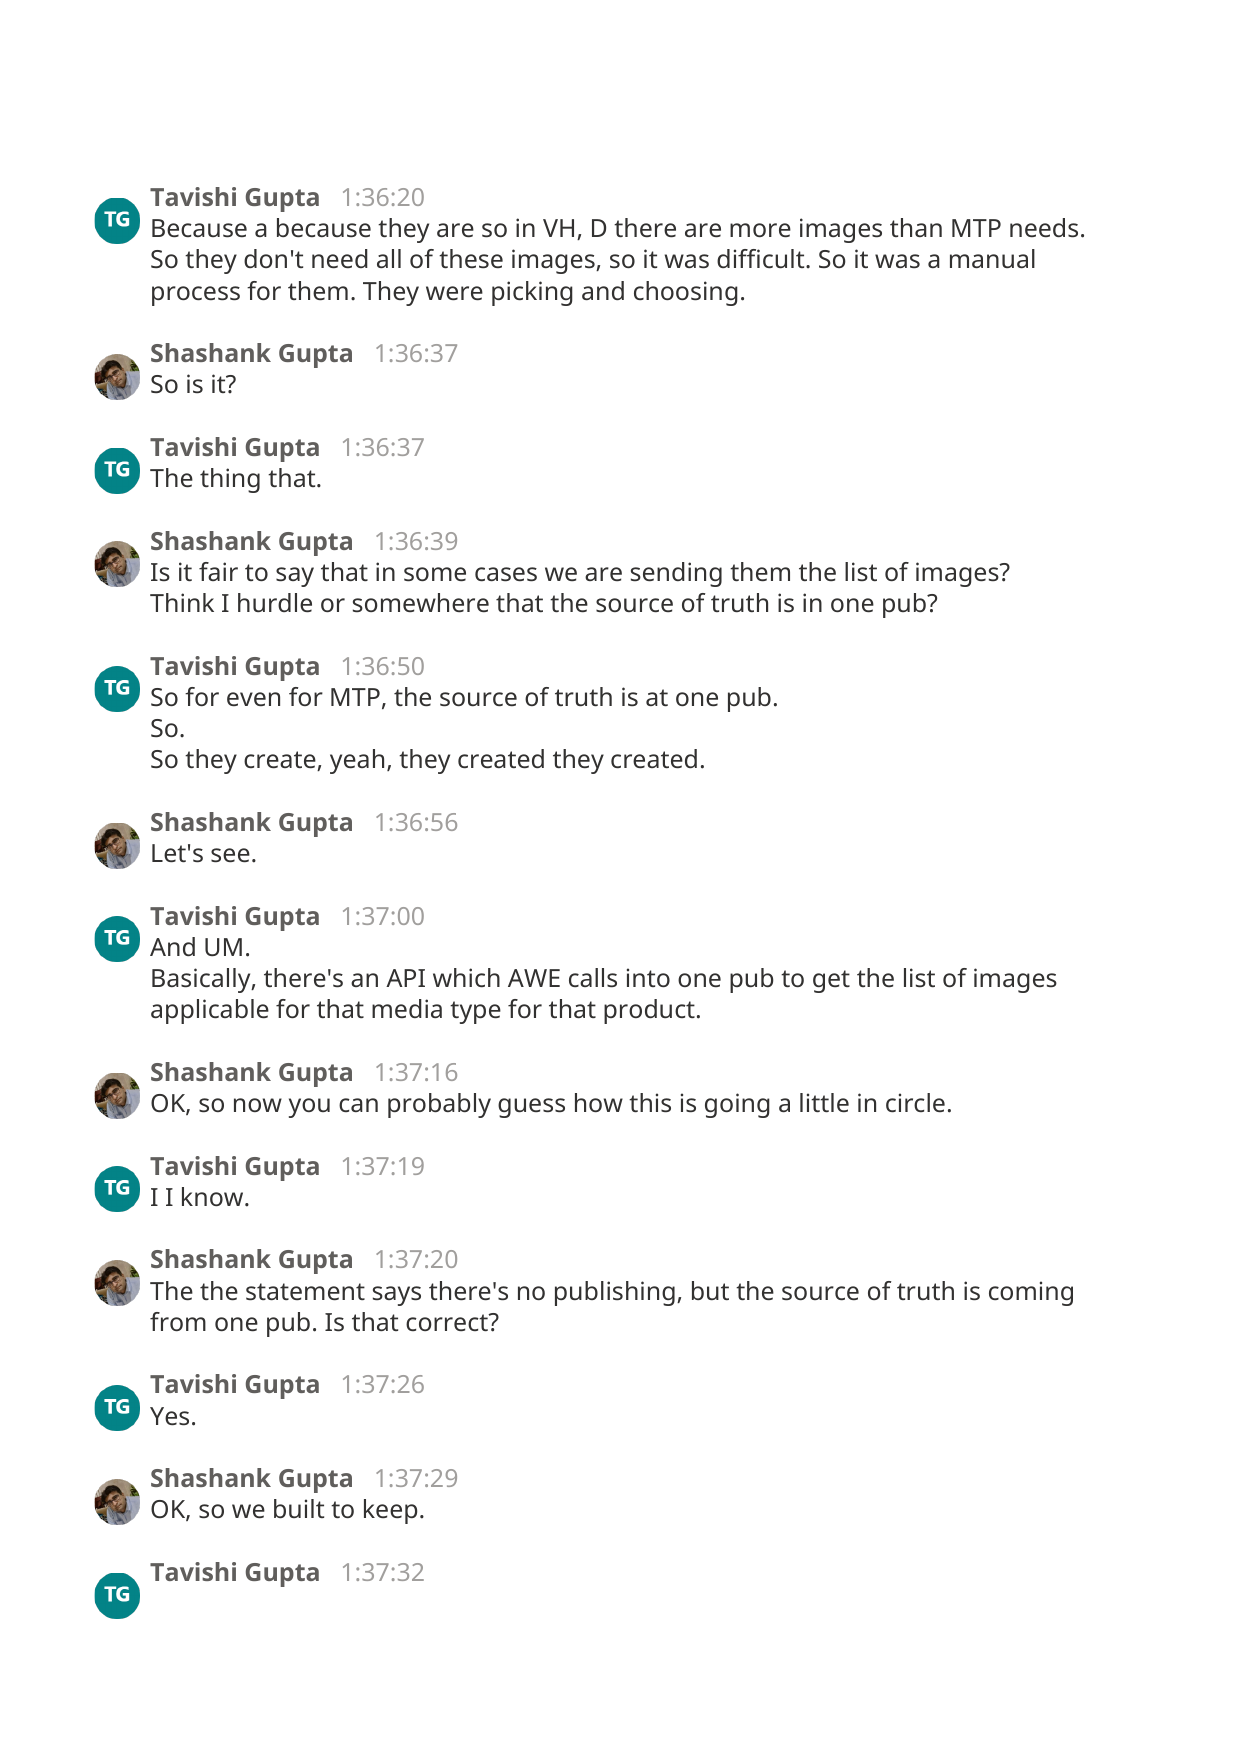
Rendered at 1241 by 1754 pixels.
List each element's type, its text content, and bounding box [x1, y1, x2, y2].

text Shashank Gupta 1:37:16 OK, so now you can probably guess how this is going a little in circle. [150, 1025, 1090, 1119]
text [150, 1525, 1090, 1587]
picture [94, 666, 140, 712]
text Tavishi Gupta 1:36:20 Because a because they are so in VH, D there are more images than MTP needs. So they don't need all of these images, so it was difficult. So it was a manual process for them. They were picking and choosing. [150, 150, 1090, 306]
text Shashank Gupta 1:36:39 Is it fair to say that in some cases we are sending them the list of images? Think I hurdle or somewhere that the source of truth is in one pub? [150, 494, 1090, 619]
picture [94, 448, 140, 494]
text Tavishi Gupta 1:37:19 I I know. [150, 1119, 1090, 1212]
picture [94, 823, 140, 869]
picture [94, 541, 140, 587]
picture [94, 1573, 140, 1619]
text Tavishi Gupta 1:36:50 So for even for MTP, the source of truth is at one pub. So. So they create, yeah, they created they created. [150, 619, 1090, 775]
picture [94, 1166, 140, 1212]
text Shashank Gupta 1:36:37 So is it? [150, 306, 1090, 400]
text Shashank Gupta 1:36:56 Let's see. [150, 775, 1090, 869]
text Tavishi Gupta 1:37:00 And UM. Basically, there's an API which AWE calls into one pub to get the list of images applicable for that media type for that product. [150, 869, 1090, 1025]
picture [94, 1073, 140, 1119]
picture [94, 1479, 140, 1525]
text Tavishi Gupta 1:36:37 The thing that. [150, 400, 1090, 494]
picture [94, 1260, 140, 1306]
picture [94, 198, 140, 244]
picture [94, 916, 140, 962]
text Shashank Gupta 1:37:29 OK, so we built to keep. [150, 1431, 1090, 1525]
picture [94, 1385, 140, 1431]
text Tavishi Gupta 1:37:26 Yes. [150, 1337, 1090, 1431]
text Shashank Gupta 1:37:20 The the statement says there's no publishing, but the source of truth is coming from one pub. Is that correct? [150, 1212, 1090, 1337]
picture [94, 354, 140, 400]
